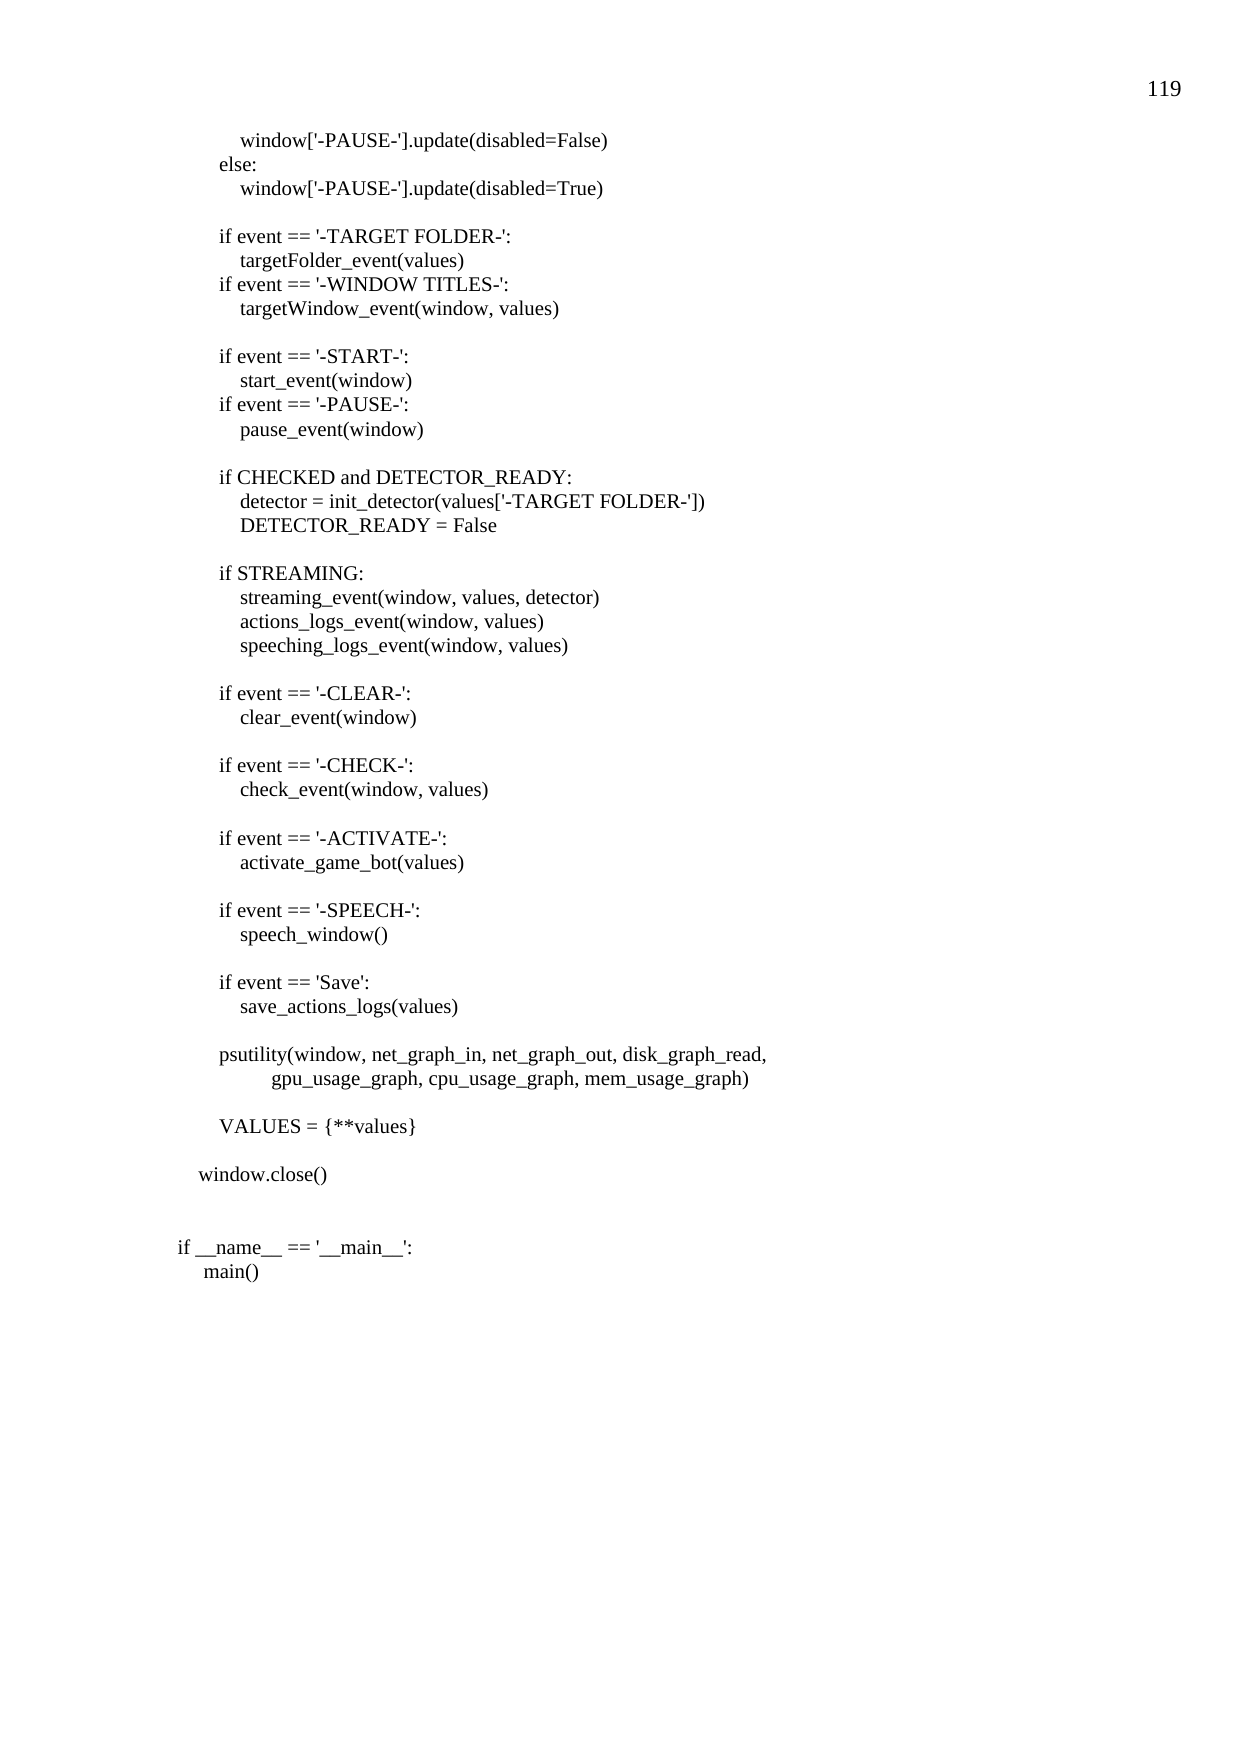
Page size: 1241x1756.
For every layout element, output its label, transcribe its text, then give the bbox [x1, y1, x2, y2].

text psutility(window, net_graph_in, net_graph_out, disk_graph_read, [177, 1042, 1181, 1066]
text else: [177, 152, 1181, 176]
text if event == '-TARGET FOLDER-': [177, 224, 1181, 248]
text if event == '-SPEECH-': [177, 898, 1181, 922]
text DETECTOR_READY = False [177, 513, 1181, 537]
text activate_game_bot(values) [177, 849, 1181, 874]
text main() [177, 1259, 1181, 1283]
text clear_event(window) [177, 705, 1181, 729]
text streaming_event(window, values, detector) [177, 585, 1181, 609]
text if __name__ == '__main__': [177, 1234, 1181, 1259]
text save_actions_logs(values) [177, 994, 1181, 1018]
text if event == '-WINDOW TITLES-': [177, 272, 1181, 296]
text if STREAMING: [177, 561, 1181, 585]
text start_event(window) [177, 368, 1181, 392]
text targetWindow_event(window, values) [177, 296, 1181, 320]
text if CHECKED and DETECTOR_READY: [177, 464, 1181, 489]
text actions_logs_event(window, values) [177, 609, 1181, 633]
text detector = init_detector(values['-TARGET FOLDER-']) [177, 489, 1181, 513]
text gpu_usage_graph, cpu_usage_graph, mem_usage_graph) [177, 1066, 1181, 1090]
text targetFolder_event(values) [177, 248, 1181, 272]
text if event == '-PAUSE-': [177, 392, 1181, 416]
text VALUES = {**values} [177, 1114, 1181, 1138]
text pause_event(window) [177, 416, 1181, 441]
text if event == '-CHECK-': [177, 753, 1181, 777]
text if event == '-ACTIVATE-': [177, 826, 1181, 849]
text if event == '-CLEAR-': [177, 681, 1181, 705]
text if event == '-START-': [177, 344, 1181, 368]
text if event == 'Save': [177, 970, 1181, 994]
text window.close() [177, 1162, 1181, 1186]
text window['-PAUSE-'].update(disabled=False) [177, 128, 1181, 152]
text window['-PAUSE-'].update(disabled=True) [177, 176, 1181, 200]
text speeching_logs_event(window, values) [177, 633, 1181, 657]
text speech_window() [177, 922, 1181, 946]
text check_event(window, values) [177, 777, 1181, 801]
